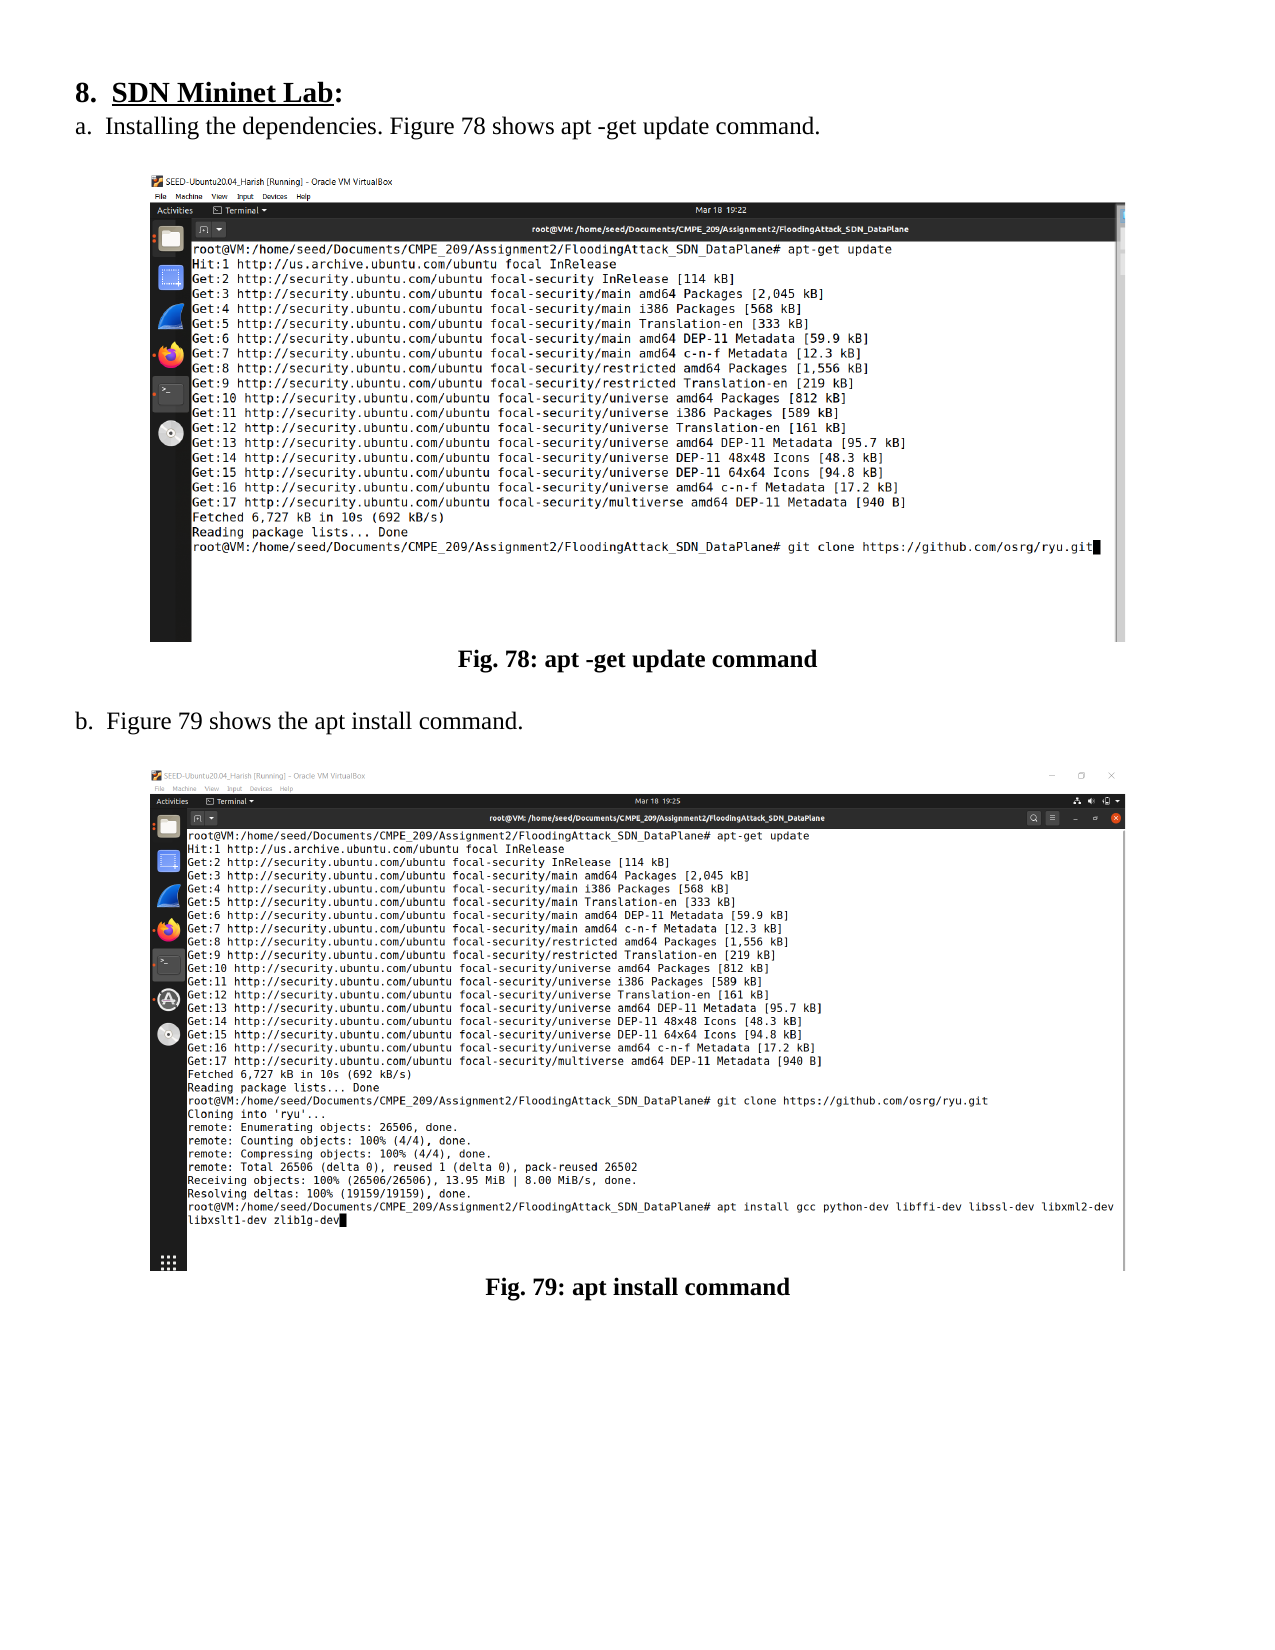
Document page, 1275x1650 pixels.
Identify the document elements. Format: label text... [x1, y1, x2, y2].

list Fig. 79: apt install command [75, 1272, 1200, 1301]
picture [150, 173, 1125, 642]
picture [150, 768, 1125, 1271]
list 8. SDN Mininet Lab: [75, 75, 1200, 108]
list a. Installing the dependencies. Figure 78 shows apt -get update command. [75, 111, 1200, 140]
list b. Figure 79 shows the apt install command. [75, 706, 1200, 735]
list Fig. 78: apt -get update command [75, 644, 1200, 673]
